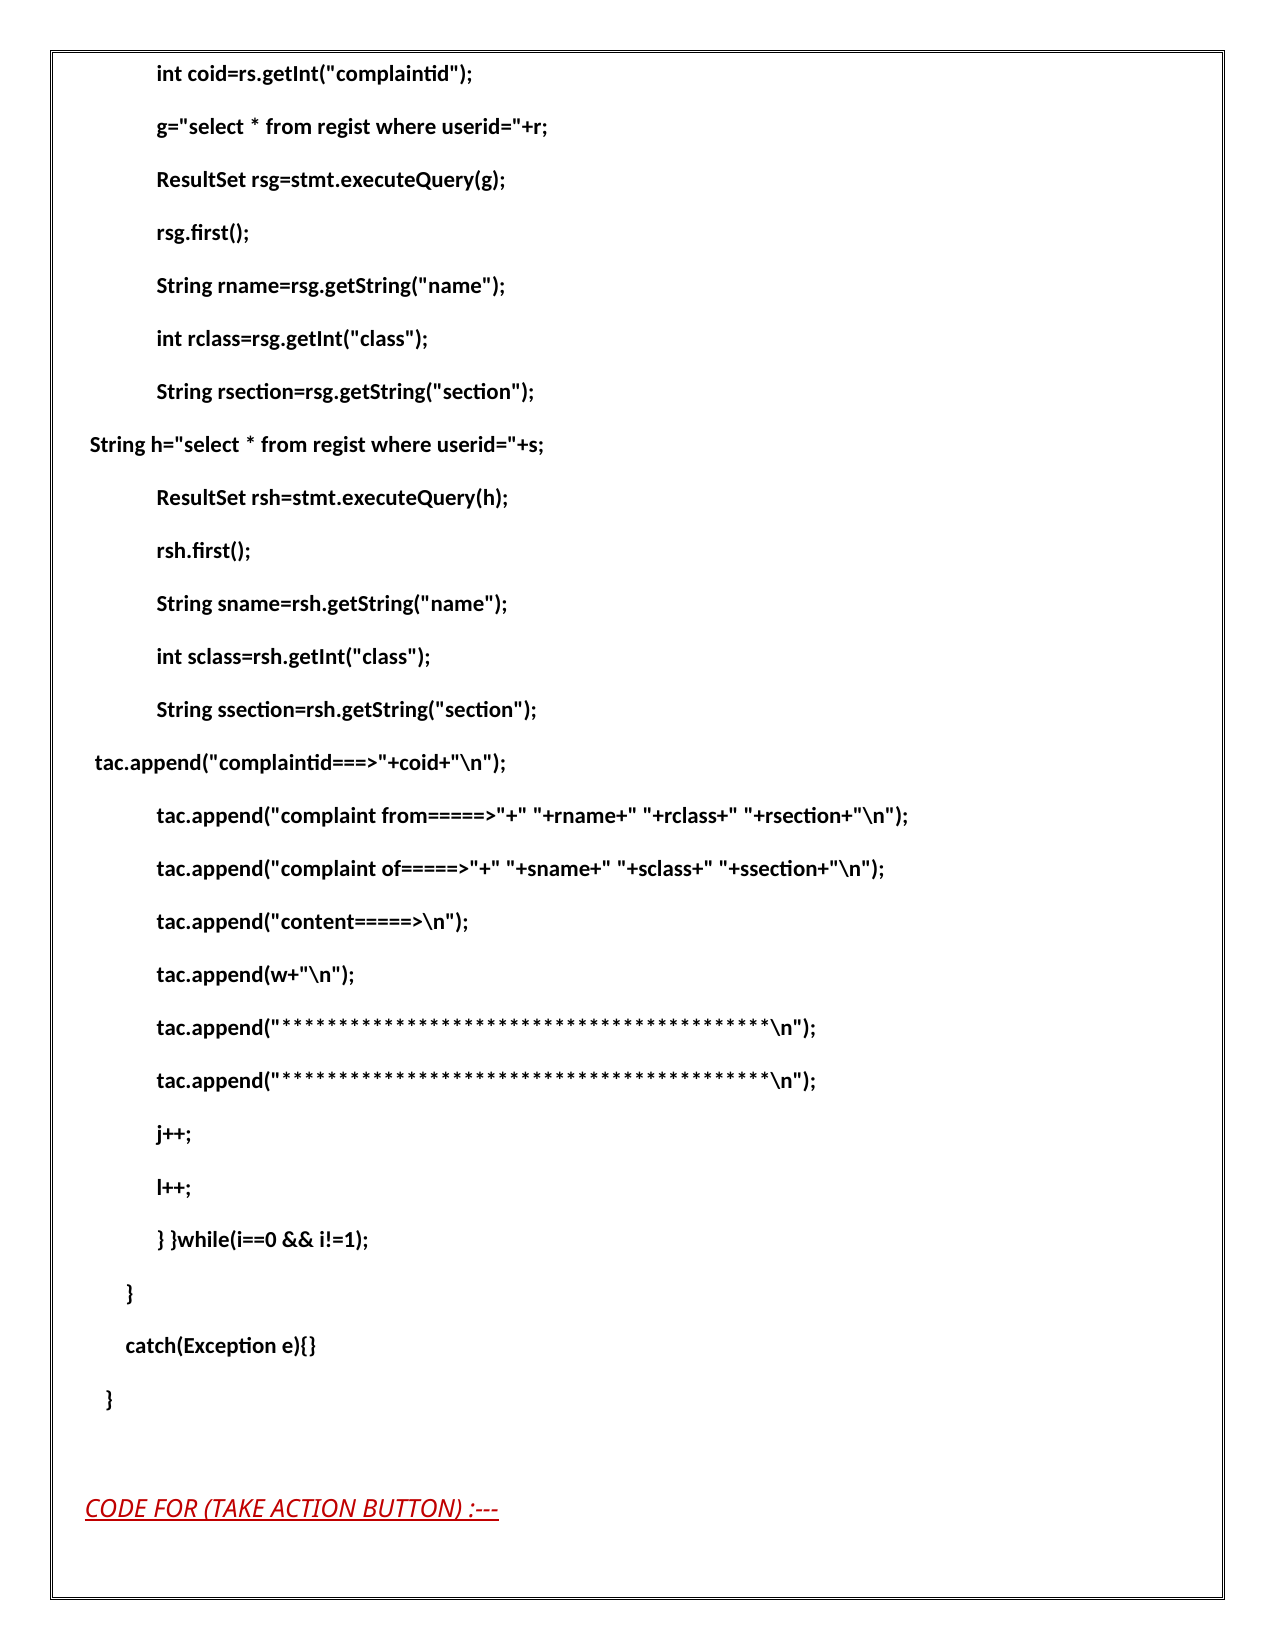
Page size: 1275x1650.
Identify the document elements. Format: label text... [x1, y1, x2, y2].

text tac.append(w+"\n"); [84, 961, 1134, 988]
text ResultSet rsh=stmt.executeQuery(h); [84, 483, 1134, 511]
text rsg.first(); [84, 218, 1134, 246]
text catch(Exception e){} [84, 1332, 1134, 1360]
text rsh.first(); [84, 536, 1134, 564]
text String rsection=rsg.getString("section"); [84, 377, 1134, 405]
text } }while(i==0 && i!=1); [84, 1226, 1134, 1254]
text tac.append("*******************************************\n"); [84, 1013, 1134, 1042]
text tac.append("*******************************************\n"); [84, 1067, 1134, 1094]
text l++; [84, 1173, 1134, 1201]
text String h="select * from regist where userid="+s; [84, 430, 1134, 458]
text tac.append("complaint of=====>"+" "+sname+" "+sclass+" "+ssection+"\n"); [84, 854, 1134, 882]
text int coid=rs.getInt("complaintid"); [84, 59, 1134, 87]
text g="select * from regist where userid="+r; [84, 112, 1134, 140]
text } [84, 1279, 1134, 1307]
text int rclass=rsg.getInt("class"); [84, 324, 1134, 352]
text String sname=rsh.getString("name"); [84, 589, 1134, 617]
text int sclass=rsh.getInt("class"); [84, 642, 1134, 670]
text String rname=rsg.getString("name"); [84, 271, 1134, 299]
text tac.append("content=====>\n"); [84, 907, 1134, 936]
text j++; [84, 1119, 1134, 1148]
text CODE FOR (TAKE ACTION BUTTON) :--- [84, 1491, 1134, 1525]
text tac.append("complaintid===>"+coid+"\n"); [84, 748, 1134, 776]
text tac.append("complaint from=====>"+" "+rname+" "+rclass+" "+rsection+"\n"); [84, 801, 1134, 829]
text ResultSet rsg=stmt.executeQuery(g); [84, 165, 1134, 193]
text } [84, 1385, 1134, 1413]
text String ssection=rsh.getString("section"); [84, 695, 1134, 723]
